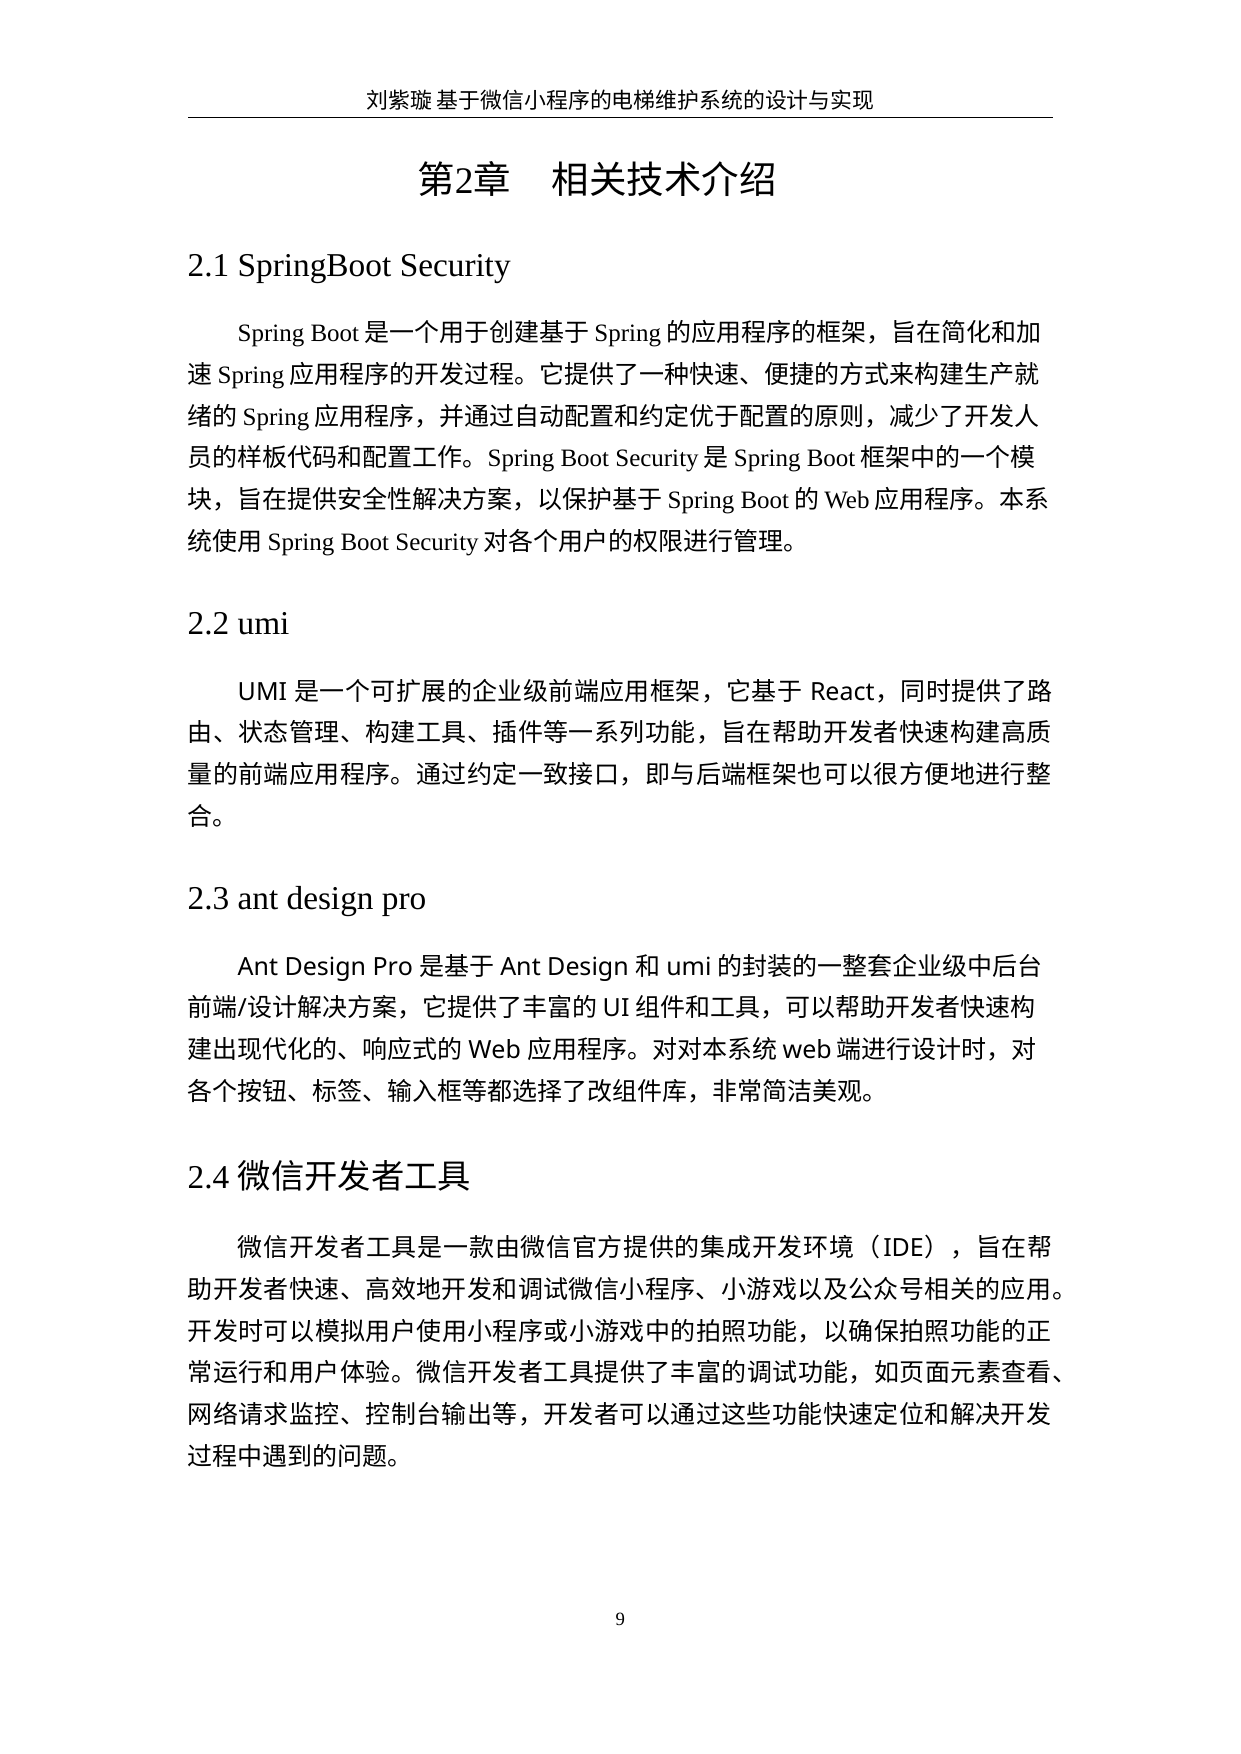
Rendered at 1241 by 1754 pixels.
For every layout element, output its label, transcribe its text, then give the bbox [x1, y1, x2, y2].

subtitle 微信开发者工具 [187, 1150, 1053, 1198]
list umi [187, 600, 1053, 642]
text Spring Boot是一个用于创建基于Spring的应用程序的框架，旨在简化和加速Spring应用程序的开发过程。它提供了一种快速、便捷的方式来构建生产就绪的Spring应用程序，并通过自动配置和约定优于配置的原则，减少了开发人员的样板代码和配置工作。Spring Boot Security是Spring Boot框架中的一个模块，旨在提供安全性解决方案，以保护基于Spring Boot的Web应用程序。本系统使用Spring Boot Security对各个用户的权限进行管理。 [187, 308, 1053, 558]
subtitle SpringBoot Security [187, 242, 1053, 283]
list UMI 是一个可扩展的企业级前端应用框架，它基于 React，同时提供了路由、状态管理、构建工具、插件等一系列功能，旨在帮助开发者快速构建高质量的前端应用程序。通过约定一致接口，即与后端框架也可以很方便地进行整合。 [187, 667, 1053, 833]
text Ant Design Pro 是基于 Ant Design 和 umi 的封装的一整套企业级中后台前端/设计解决方案，它提供了丰富的 UI 组件和工具，可以帮助开发者快速构建出现代化的、响应式的 Web 应用程序。对对本系统web端进行设计时，对各个按钮、标签、输入框等都选择了改组件库，非常简洁美观。 [187, 942, 1053, 1108]
subtitle ant design pro [187, 875, 1053, 917]
subtitle 相关技术介绍 [187, 150, 1053, 204]
text 微信开发者工具是一款由微信官方提供的集成开发环境（IDE），旨在帮助开发者快速、高效地开发和调试微信小程序、小游戏以及公众号相关的应用。开发时可以模拟用户使用小程序或小游戏中的拍照功能，以确保拍照功能的正常运行和用户体验。微信开发者工具提供了丰富的调试功能，如页面元素查看、网络请求监控、控制台输出等，开发者可以通过这些功能快速定位和解决开发过程中遇到的问题。 [187, 1223, 1053, 1473]
